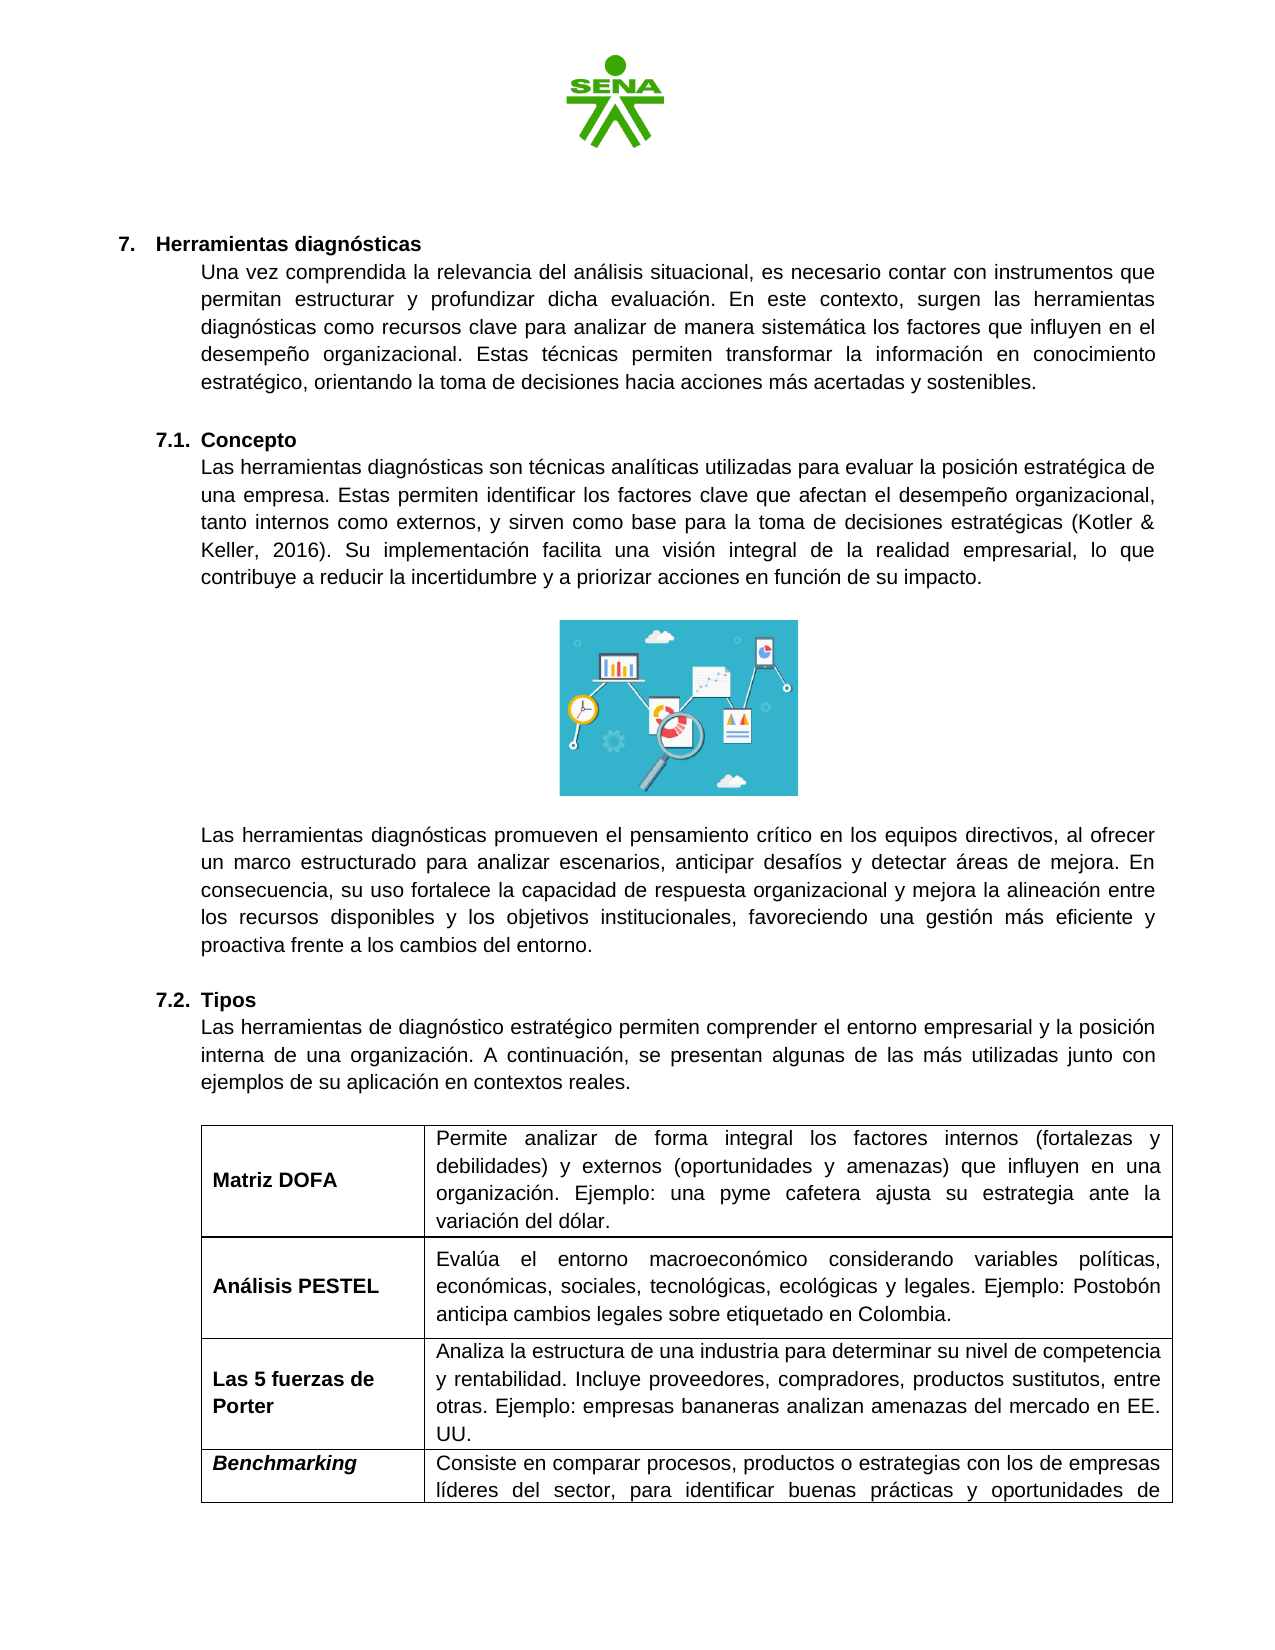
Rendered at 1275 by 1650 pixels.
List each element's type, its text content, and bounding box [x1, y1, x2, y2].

list Herramientas diagnósticas [118, 232, 1157, 256]
list Las herramientas diagnósticas son técnicas analíticas utilizadas para evaluar la posición estratégica de una empresa. Estas permiten identificar los factores clave que afectan el desempeño organizacional, tanto internos como externos, y sirven como base para la toma de decisiones estratégicas (Kotler & Keller, 2016). Su implementación facilita una visión integral de la realidad empresarial, lo que contribuye a reducir la incertidumbre y a priorizar acciones en función de su impacto. [201, 455, 1157, 589]
table_cell Las 5 fuerzas de Porter [202, 1339, 424, 1449]
list Concepto [156, 427, 1157, 451]
table_cell Analiza la estructura de una industria para determinar su nivel de competencia y rentabilidad. Incluye proveedores, compradores, productos sustitutos, entre otras. Ejemplo: empresas bananeras analizan amenazas del mercado en EE. UU. [425, 1339, 1172, 1449]
list Una vez comprendida la relevancia del análisis situacional, es necesario contar con instrumentos que permitan estructurar y profundizar dicha evaluación. En este contexto, surgen las herramientas diagnósticas como recursos clave para analizar de manera sistemática los factores que influyen en el desempeño organizacional. Estas técnicas permiten transformar la información en conocimiento estratégico, orientando la toma de decisiones hacia acciones más acertadas y sostenibles. [201, 260, 1157, 394]
table_header Permite analizar de forma integral los factores internos (fortalezas y debilidades) y externos (oportunidades y amenazas) que influyen en una organización. Ejemplo: una pyme cafetera ajusta su estrategia ante la variación del dólar. [425, 1126, 1172, 1236]
list Las herramientas de diagnóstico estratégico permiten comprender el entorno empresarial y la posición interna de una organización. A continuación, se presentan algunas de las más utilizadas junto con ejemplos de su aplicación en contextos reales. [201, 1015, 1157, 1094]
table_cell Evalúa el entorno macroeconómico considerando variables políticas, económicas, sociales, tecnológicas, ecológicas y legales. Ejemplo: Postobón anticipa cambios legales sobre etiquetado en Colombia. [425, 1238, 1172, 1338]
list Las herramientas diagnósticas promueven el pensamiento crítico en los equipos directivos, al ofrecer un marco estructurado para analizar escenarios, anticipar desafíos y detectar áreas de mejora. En consecuencia, su uso fortalece la capacidad de respuesta organizacional y mejora la alineación entre los recursos disponibles y los objetivos institucionales, favoreciendo una gestión más eficiente y proactiva frente a los cambios del entorno. [201, 823, 1157, 957]
table_cell Análisis PESTEL [202, 1238, 424, 1338]
picture [566, 55, 664, 148]
table_header Matriz DOFA [202, 1126, 424, 1236]
table_cell Benchmarking [202, 1450, 424, 1502]
list Tipos [156, 988, 1157, 1012]
